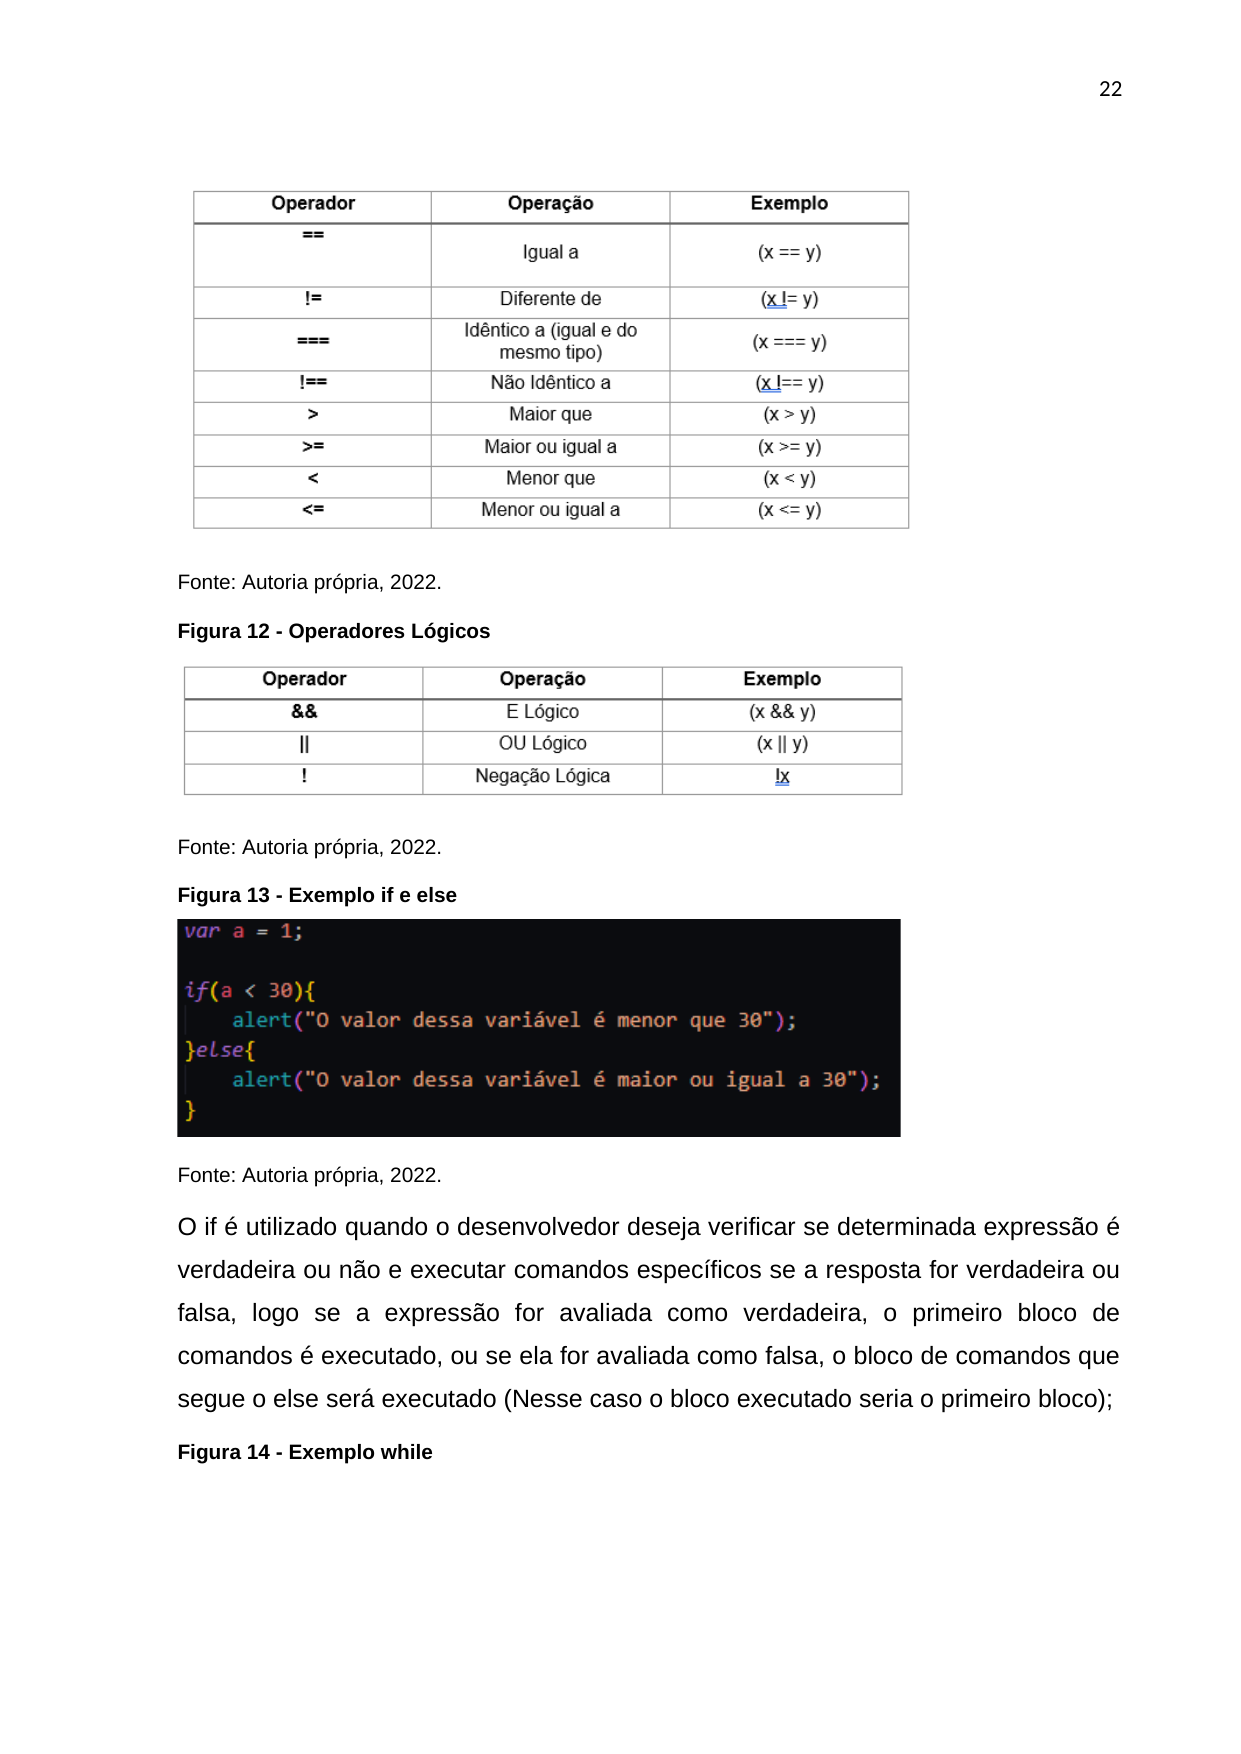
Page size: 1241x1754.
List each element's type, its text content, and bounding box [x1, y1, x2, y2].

text O if é utilizado quando o desenvolvedor deseja verificar se determinada expressão é verdadeira ou não e executar comandos específicos se a resposta for verdadeira ou falsa, logo se a expressão for avaliada como verdadeira, o primeiro bloco de comandos é executado, ou se ela for avaliada como falsa, o bloco de comandos que segue o else será executado (Nesse caso o bloco executado seria o primeiro bloco); [177, 1211, 1122, 1413]
text Fonte: Autoria própria, 2022. [177, 1163, 1122, 1187]
picture [177, 919, 901, 1137]
text Fonte: Autoria própria, 2022. [177, 570, 1122, 594]
text Fonte: Autoria própria, 2022. [177, 834, 1122, 858]
picture [177, 655, 912, 808]
picture [177, 177, 921, 544]
